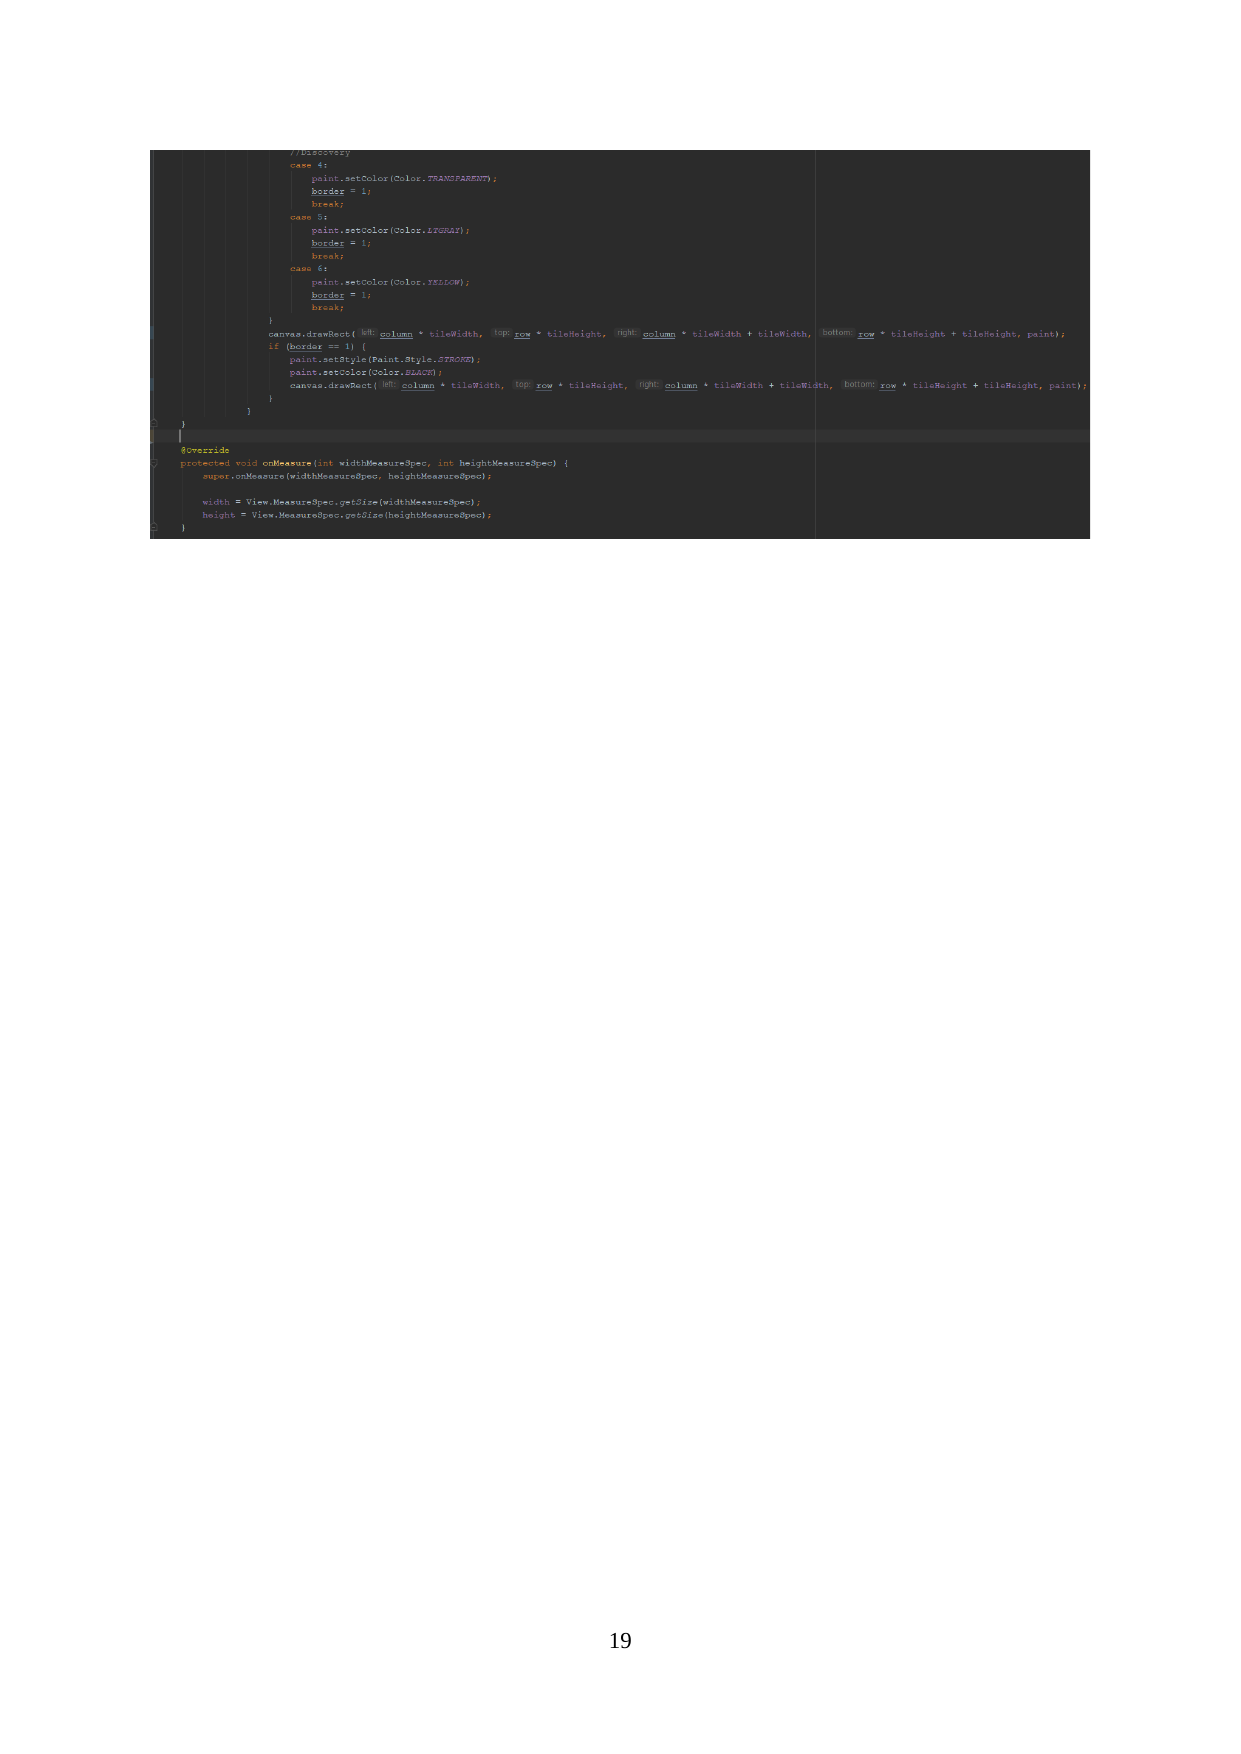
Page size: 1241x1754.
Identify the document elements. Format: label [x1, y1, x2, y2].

picture [150, 150, 1091, 539]
